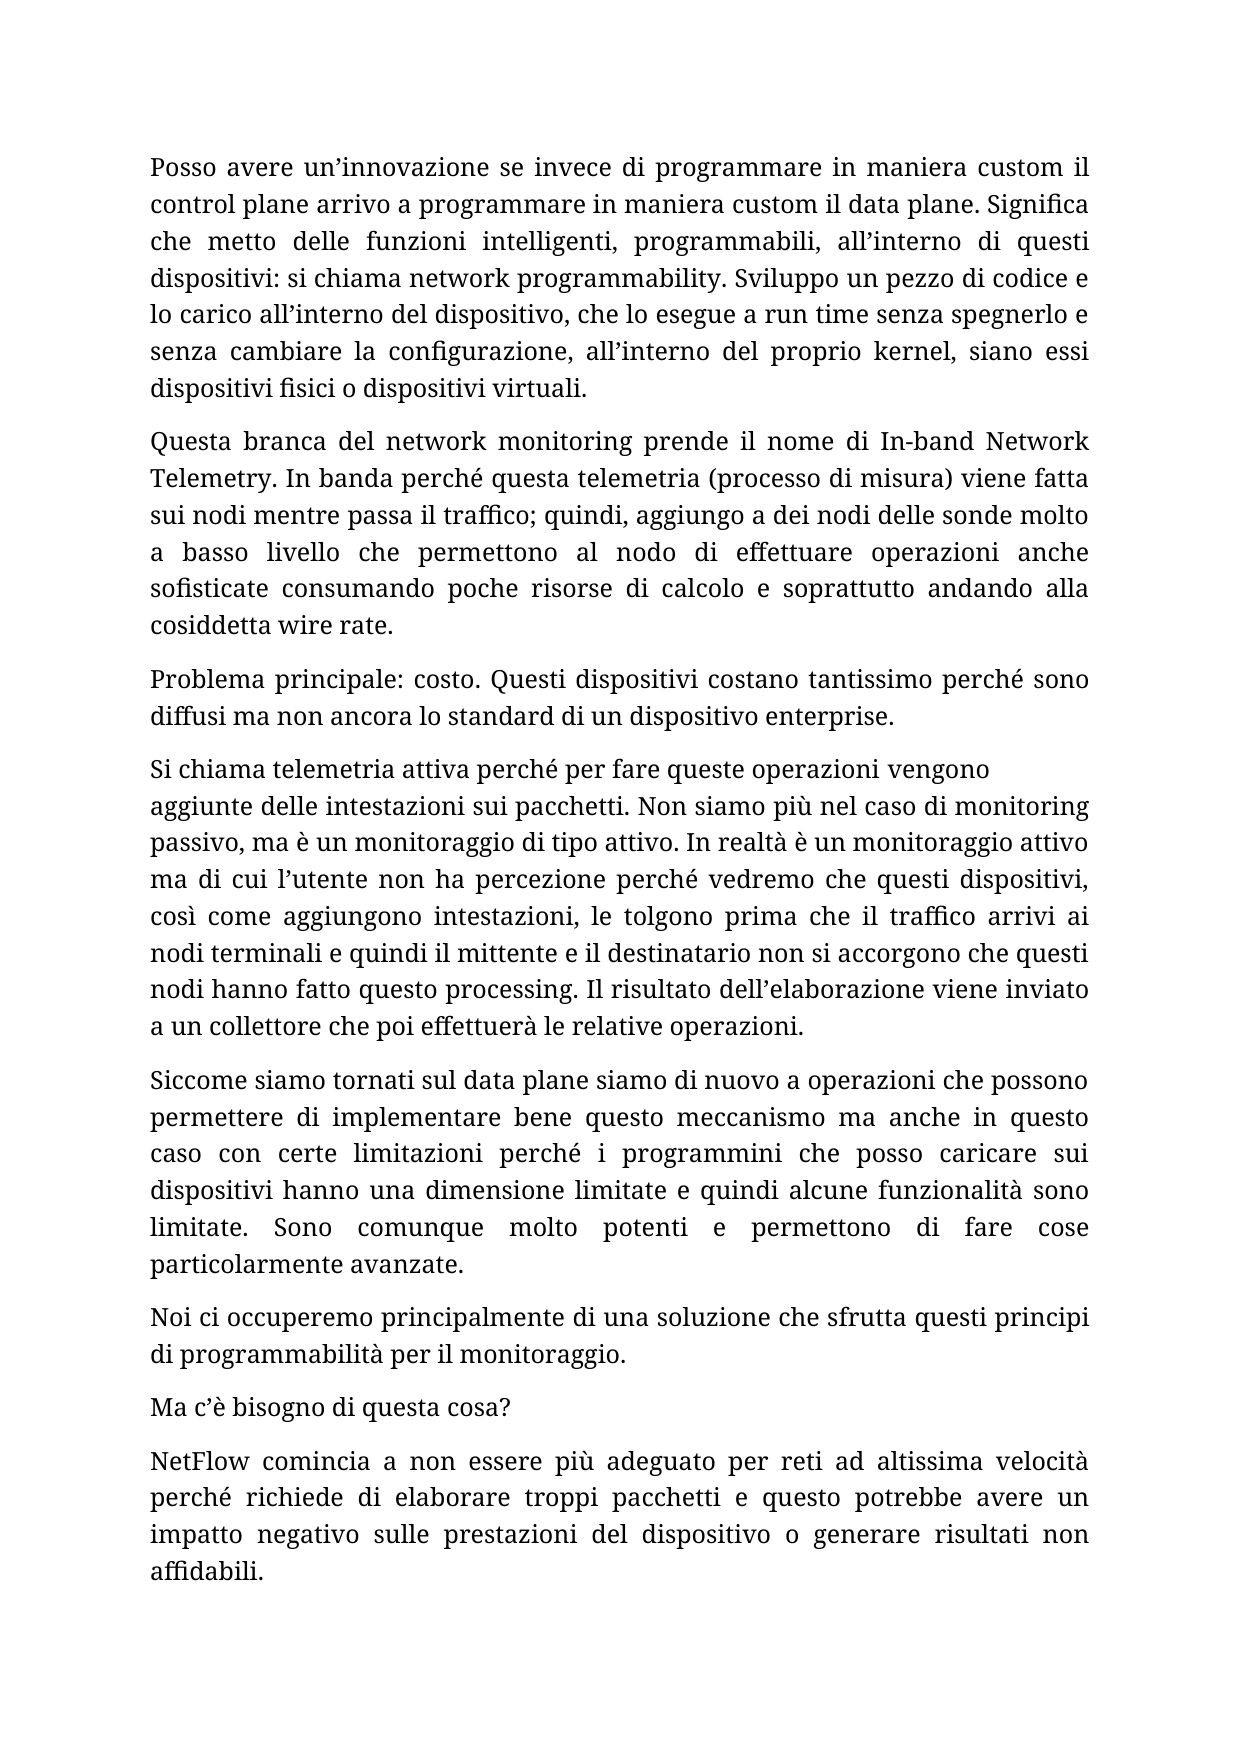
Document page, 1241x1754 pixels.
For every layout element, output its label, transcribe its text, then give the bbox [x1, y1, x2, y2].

text Noi ci occuperemo principalmente di una soluzione che sfrutta questi principi di programmabilità per il monitoraggio. [150, 1300, 1090, 1371]
text Ma c’è bisogno di questa cosa? [150, 1390, 1090, 1424]
text NetFlow comincia a non essere più adeguato per reti ad altissima velocità perché richiede di elaborare troppi pacchetti e questo potrebbe avere un impatto negativo sulle prestazioni del dispositivo o generare risultati non affidabili. [150, 1443, 1090, 1588]
text Siccome siamo tornati sul data plane siamo di nuovo a operazioni che possono permettere di implementare bene questo meccanismo ma anche in questo caso con certe limitazioni perché i programmini che posso caricare sui dispositivi hanno una dimensione limitate e quindi alcune funzionalità sono limitate. Sono comunque molto potenti e permettono di fare cose particolarmente avanzate. [150, 1062, 1090, 1280]
text Questa branca del network monitoring prende il nome di In-band Network Telemetry. In banda perché questa telemetria (processo di misura) viene fatta sui nodi mentre passa il traffico; quindi, aggiungo a dei nodi delle sonde molto a basso livello che permettono al nodo di effettuare operazioni anche sofisticate consumando poche risorse di calcolo e soprattutto andando alla cosiddetta wire rate. [150, 424, 1090, 642]
text Posso avere un’innovazione se invece di programmare in maniera custom il control plane arrivo a programmare in maniera custom il data plane. Significa che metto delle funzioni intelligenti, programmabili, all’interno di questi dispositivi: si chiama network programmability. Sviluppo un pezzo di codice e lo carico all’interno del dispositivo, che lo esegue a run time senza spegnerlo e senza cambiare la configurazione, all’interno del proprio kernel, siano essi dispositivi fisici o dispositivi virtuali. [150, 150, 1090, 405]
text Problema principale: costo. Questi dispositivi costano tantissimo perché sono diffusi ma non ancora lo standard di un dispositivo enterprise. [150, 661, 1090, 732]
text Si chiama telemetria attiva perché per fare queste operazioni vengono aggiunte delle intestazioni sui pacchetti. Non siamo più nel caso di monitoring passivo, ma è un monitoraggio di tipo attivo. In realtà è un monitoraggio attivo ma di cui l’utente non ha percezione perché vedremo che questi dispositivi, così come aggiungono intestazioni, le tolgono prima che il traffico arrivi ai nodi terminali e quindi il mittente e il destinatario non si accorgono che questi nodi hanno fatto questo processing. Il risultato dell’elaborazione viene inviato a un collettore che poi effettuerà le relative operazioni. [150, 752, 1090, 1043]
